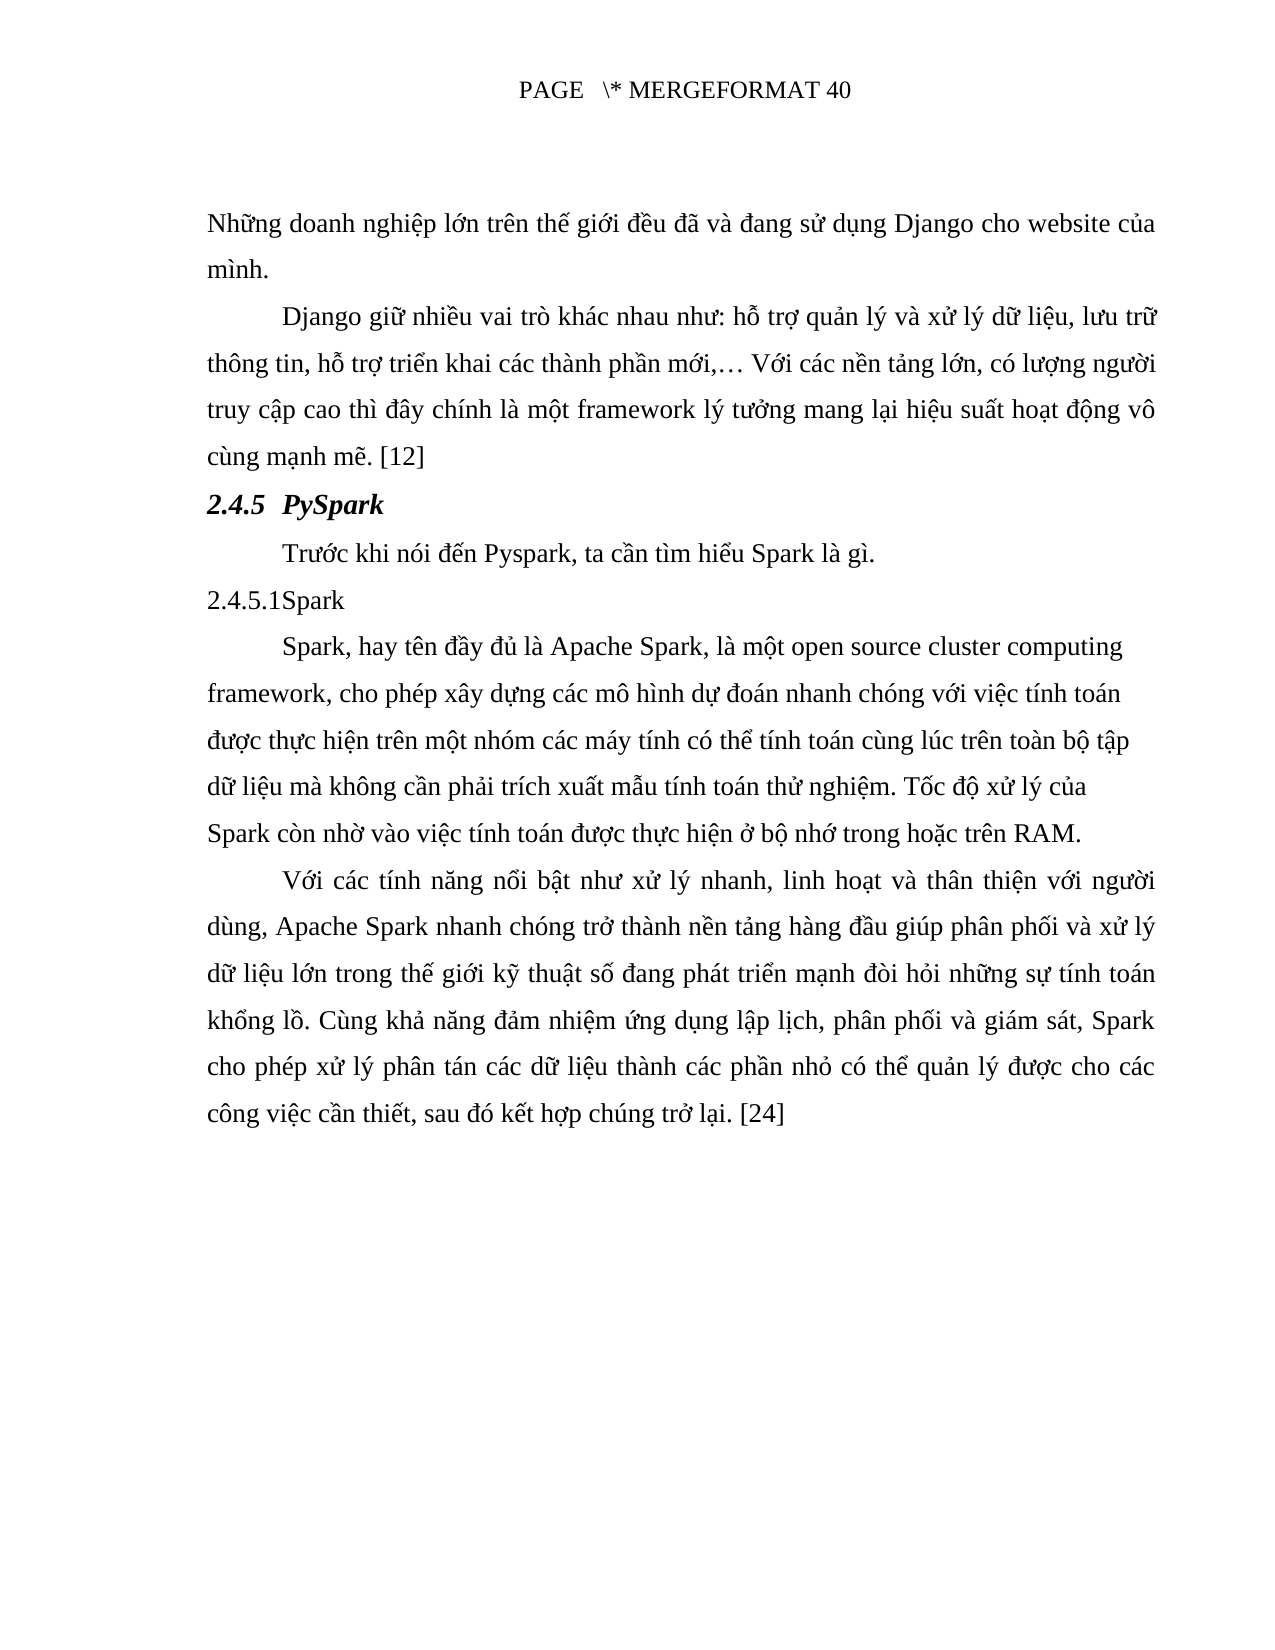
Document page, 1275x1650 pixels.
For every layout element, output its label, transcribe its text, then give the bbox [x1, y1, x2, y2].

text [207, 207, 1157, 284]
text Spark, hay tên đầy đủ là Apache Spark, là một open source cluster computing framework, cho phép xây dựng các mô hình dự đoán nhanh chóng với việc tính toán được thực hiện trên một nhóm các máy tính có thể tính toán cùng lúc trên toàn bộ tập dữ liệu mà không cần phải trích xuất mẫu tính toán thử nghiệm. Tốc độ xử lý của Spark còn nhờ vào việc tính toán được thực hiện ở bộ nhớ trong hoặc trên RAM. [207, 630, 1157, 848]
text Với các tính năng nổi bật như xử lý nhanh, linh hoạt và thân thiện với người dùng, Apache Spark nhanh chóng trở thành nền tảng hàng đầu giúp phân phối và xử lý dữ liệu lớn trong thế giới kỹ thuật số đang phát triển mạnh đòi hỏi những sự tính toán khổng lồ. Cùng khả năng đảm nhiệm ứng dụng lập lịch, phân phối và giám sát, Spark cho phép xử lý phân tán các dữ liệu thành các phần nhỏ có thể quản lý được cho các công việc cần thiết, sau đó kết hợp chúng trở lại. [24] [207, 864, 1157, 1128]
text Django giữ nhiều vai trò khác nhau như: hỗ trợ quản lý và xử lý dữ liệu, lưu trữ thông tin, hỗ trợ triển khai các thành phần mới,… Với các nền tảng lớn, có lượng người truy cập cao thì đây chính là một framework lý tưởng mang lại hiệu suất hoạt động vô cùng mạnh mẽ. [12] [207, 300, 1157, 471]
list PySpark [207, 487, 1157, 520]
list Spark [207, 584, 1157, 615]
text Trước khi nói đến Pyspark, ta cần tìm hiểu Spark là gì. [207, 537, 1157, 568]
